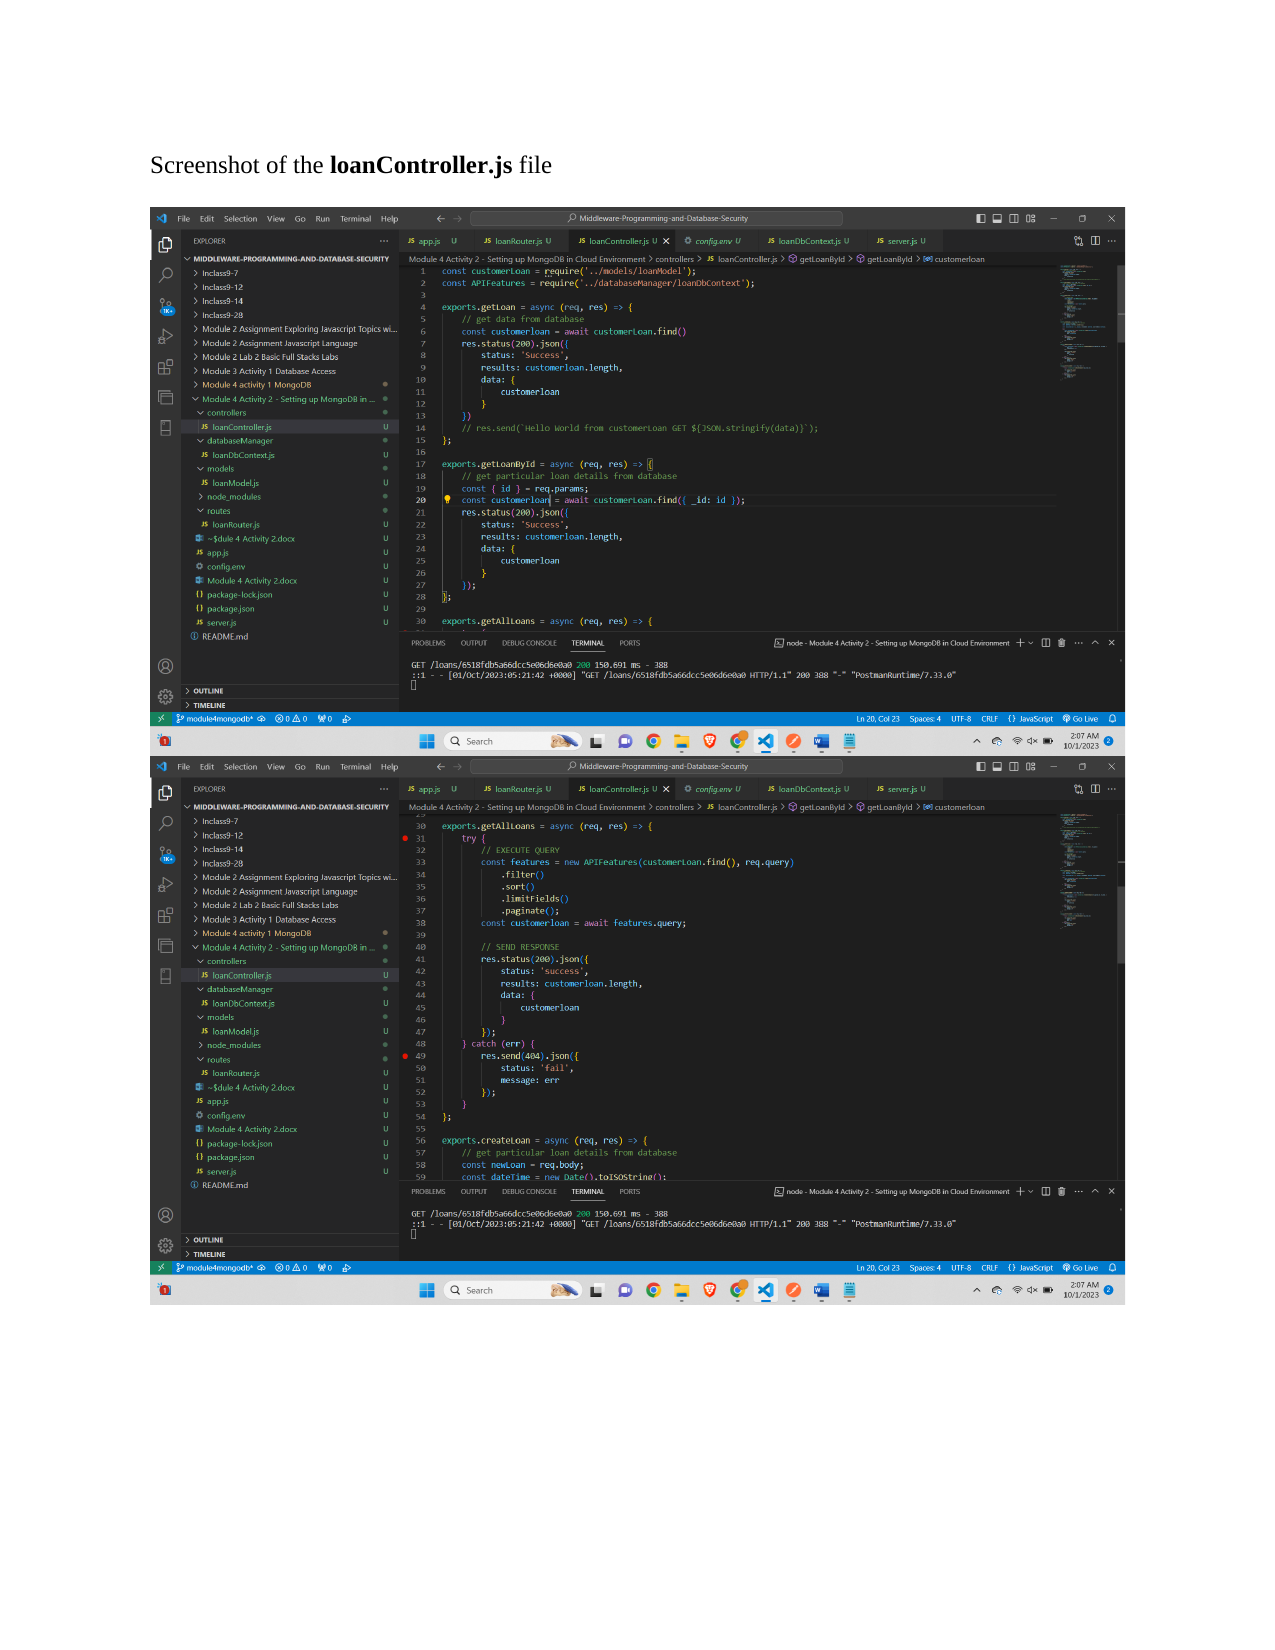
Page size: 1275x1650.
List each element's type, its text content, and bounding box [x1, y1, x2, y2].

text Screenshot of the loanController.js file [150, 150, 1125, 179]
picture [150, 207, 1125, 1305]
